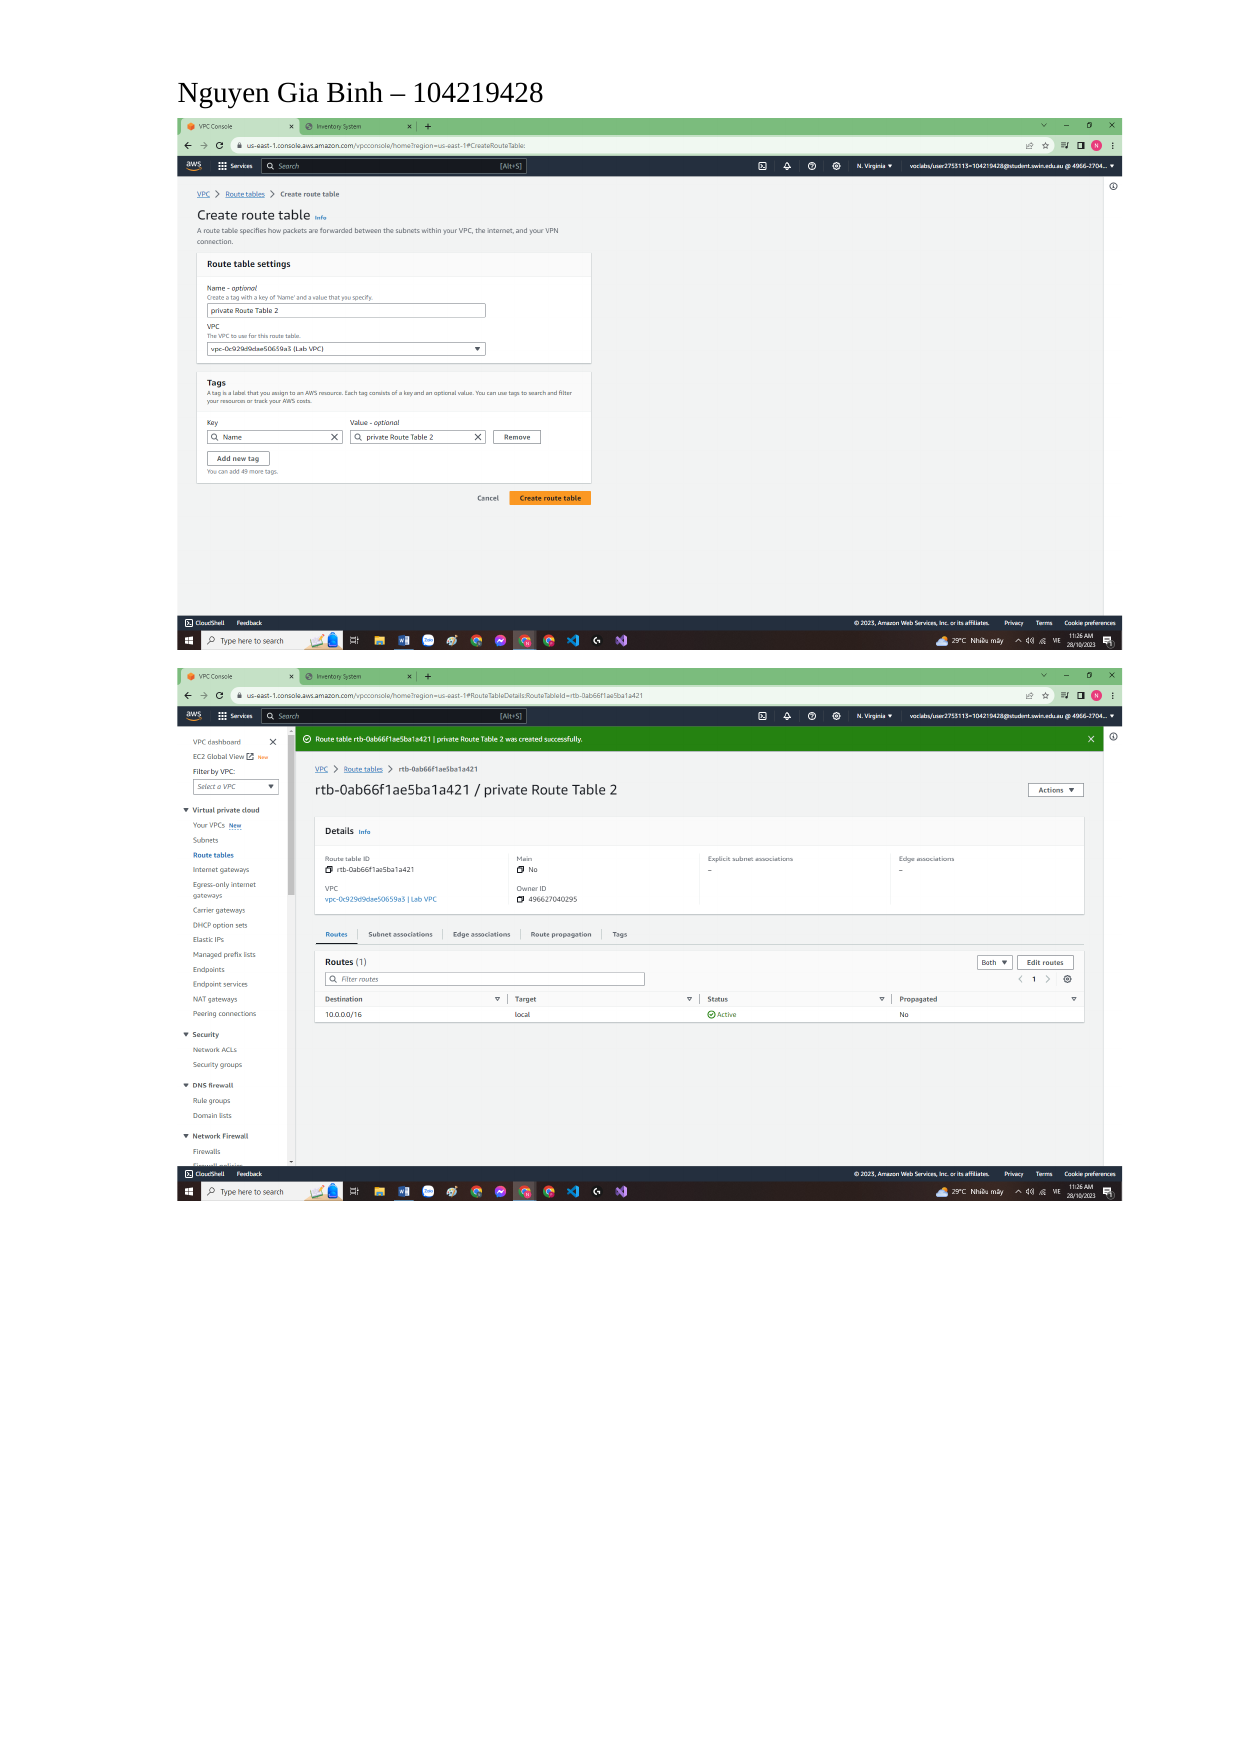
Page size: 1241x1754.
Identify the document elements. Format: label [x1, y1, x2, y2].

picture [177, 668, 1123, 1201]
picture [177, 118, 1123, 650]
